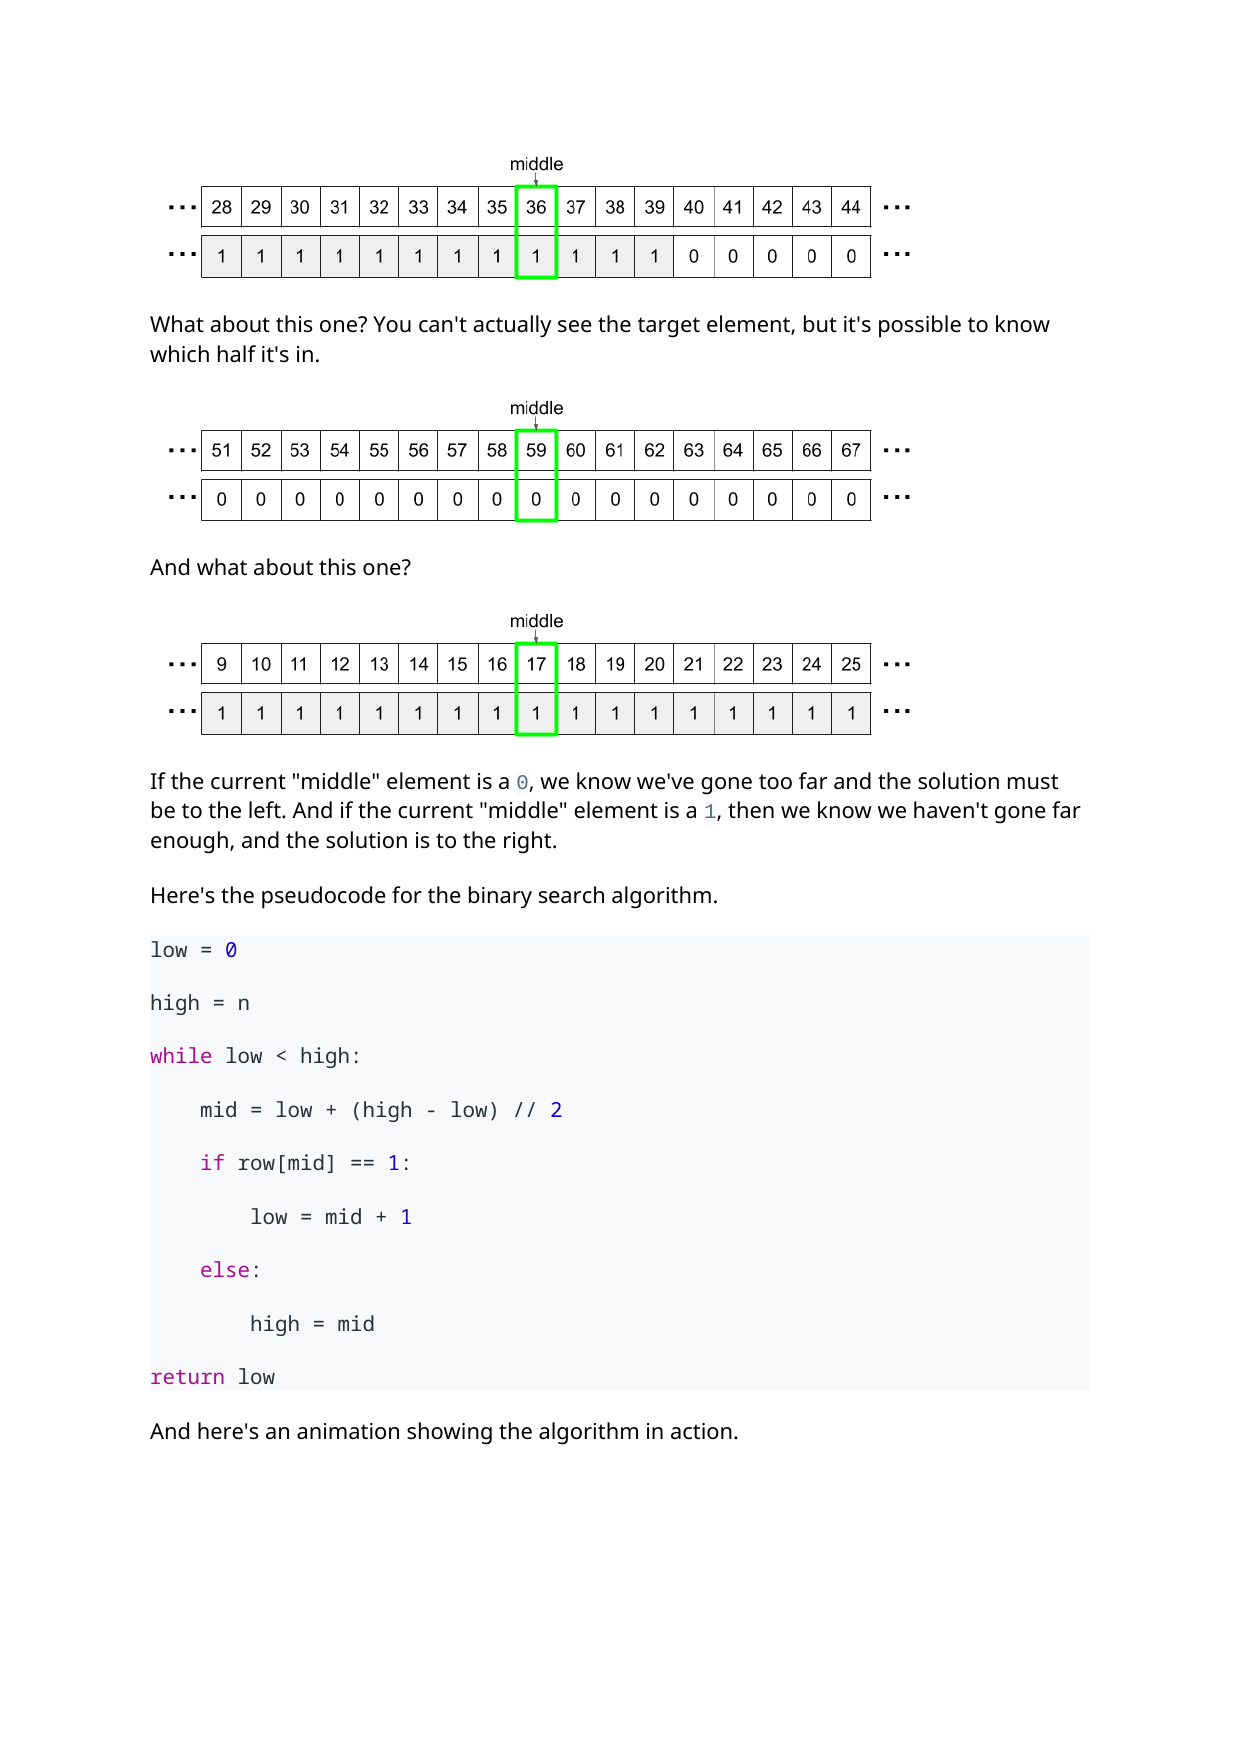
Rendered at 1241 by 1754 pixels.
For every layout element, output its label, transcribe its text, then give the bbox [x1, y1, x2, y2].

text What about this one? You can't actually see the target element, but it's possible to know which half it's in. [150, 309, 1090, 368]
text while low < high: [150, 1042, 1090, 1070]
text low = mid + 1 [150, 1202, 1090, 1230]
text high = n [150, 988, 1090, 1017]
text return low [150, 1362, 1090, 1391]
text Here's the pseudocode for the binary search algorithm. [150, 880, 1090, 910]
text if row[mid] == 1: [150, 1148, 1090, 1177]
text low = 0 [150, 935, 1090, 963]
text high = mid [150, 1309, 1090, 1337]
text And what about this one? [150, 552, 1090, 582]
text mid = low + (high - low) // 2 [150, 1095, 1090, 1123]
picture [150, 393, 1091, 527]
picture [150, 606, 1091, 741]
text If the current "middle" element is a 0, we know we've gone too far and the solution must be to the left. And if the current "middle" element is a 1, then we know we haven't gone far enough, and the solution is to the right. [150, 766, 1090, 855]
picture [150, 150, 1091, 284]
text else: [150, 1255, 1090, 1284]
text And here's an animation showing the algorithm in action. [150, 1416, 1090, 1446]
